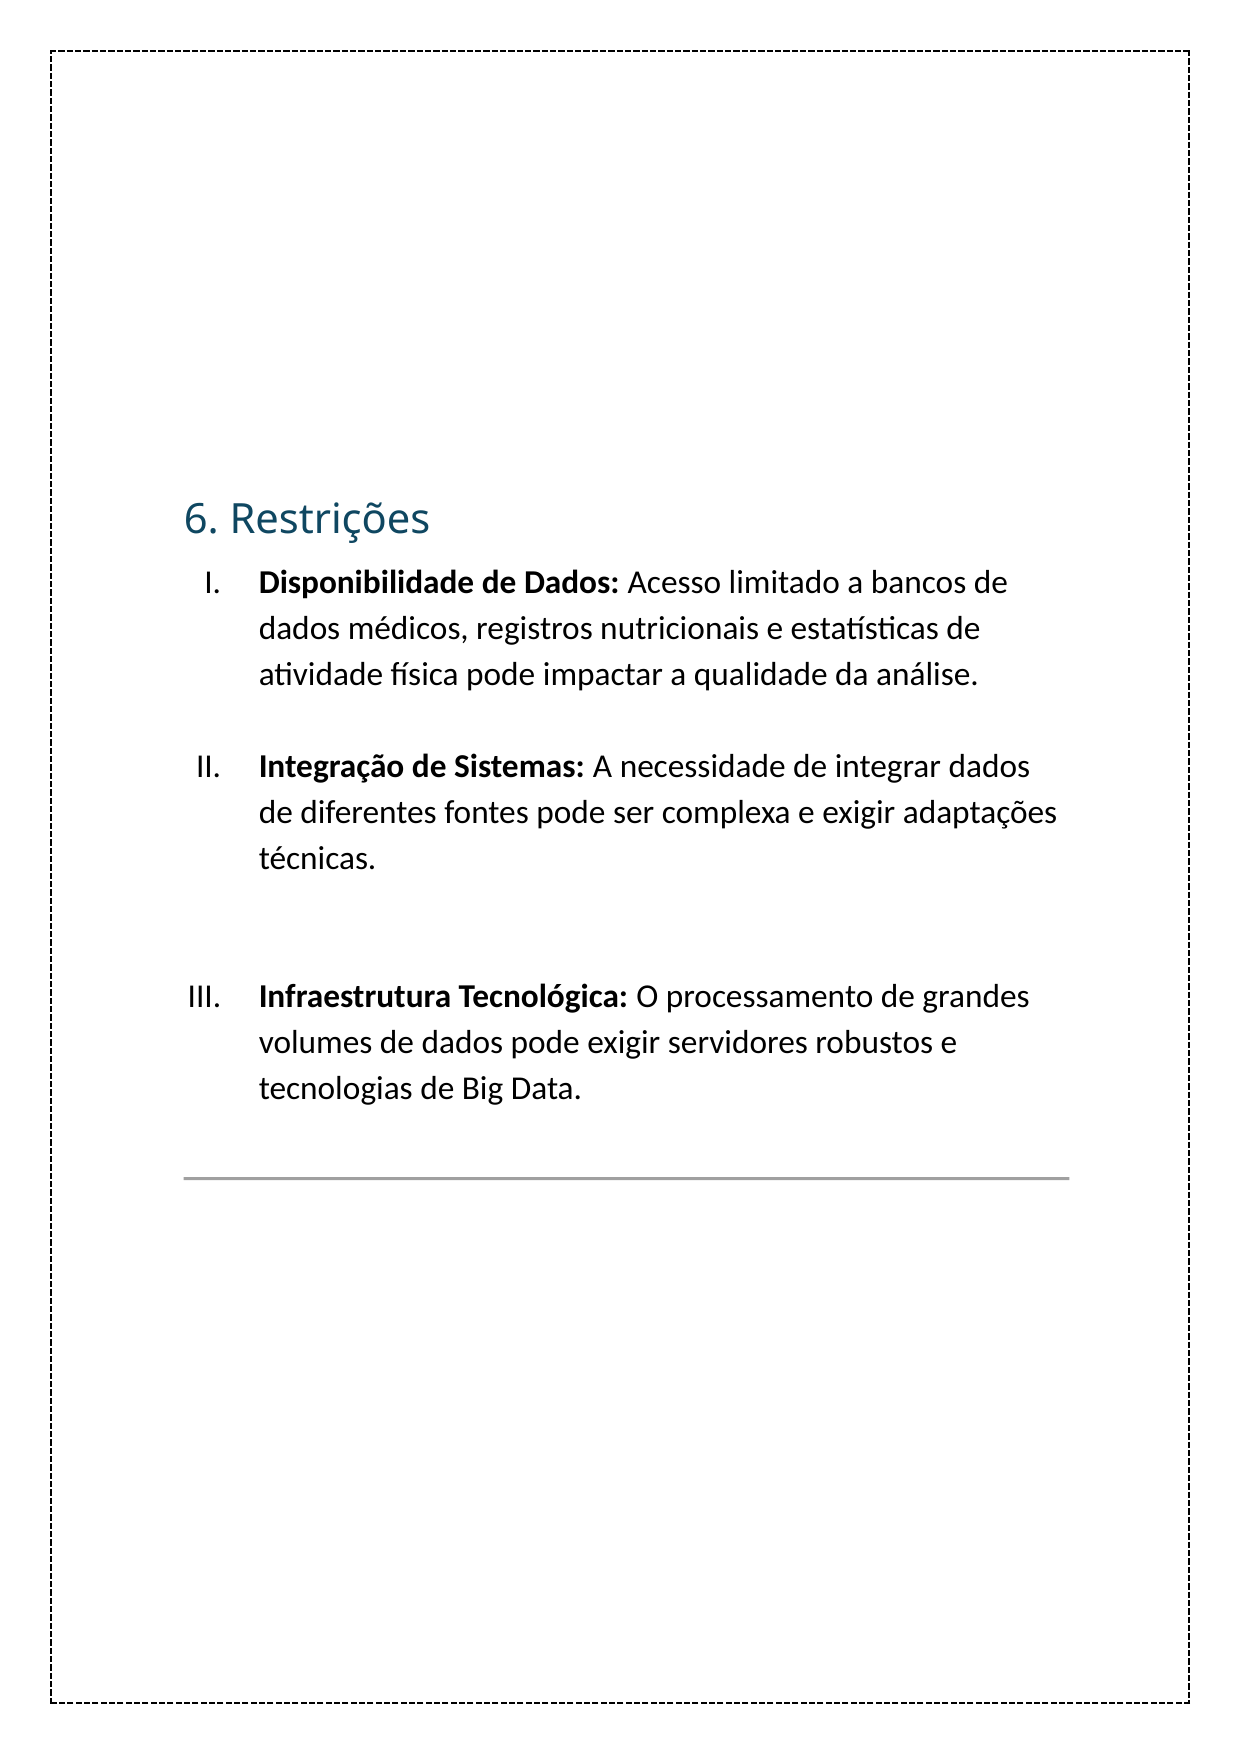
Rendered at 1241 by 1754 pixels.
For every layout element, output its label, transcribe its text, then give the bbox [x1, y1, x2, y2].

subtitle 6. Restrições [183, 489, 1063, 546]
list Disponibilidade de Dados: Acesso limitado a bancos de dados médicos, registros nutricionais e estatísticas de atividade física pode impactar a qualidade da análise. [221, 561, 1063, 694]
list Infraestrutura Tecnológica: O processamento de grandes volumes de dados pode exigir servidores robustos e tecnologias de Big Data. [221, 975, 1063, 1107]
list Integração de Sistemas: A necessidade de integrar dados de diferentes fontes pode ser complexa e exigir adaptações técnicas. [221, 745, 1063, 878]
